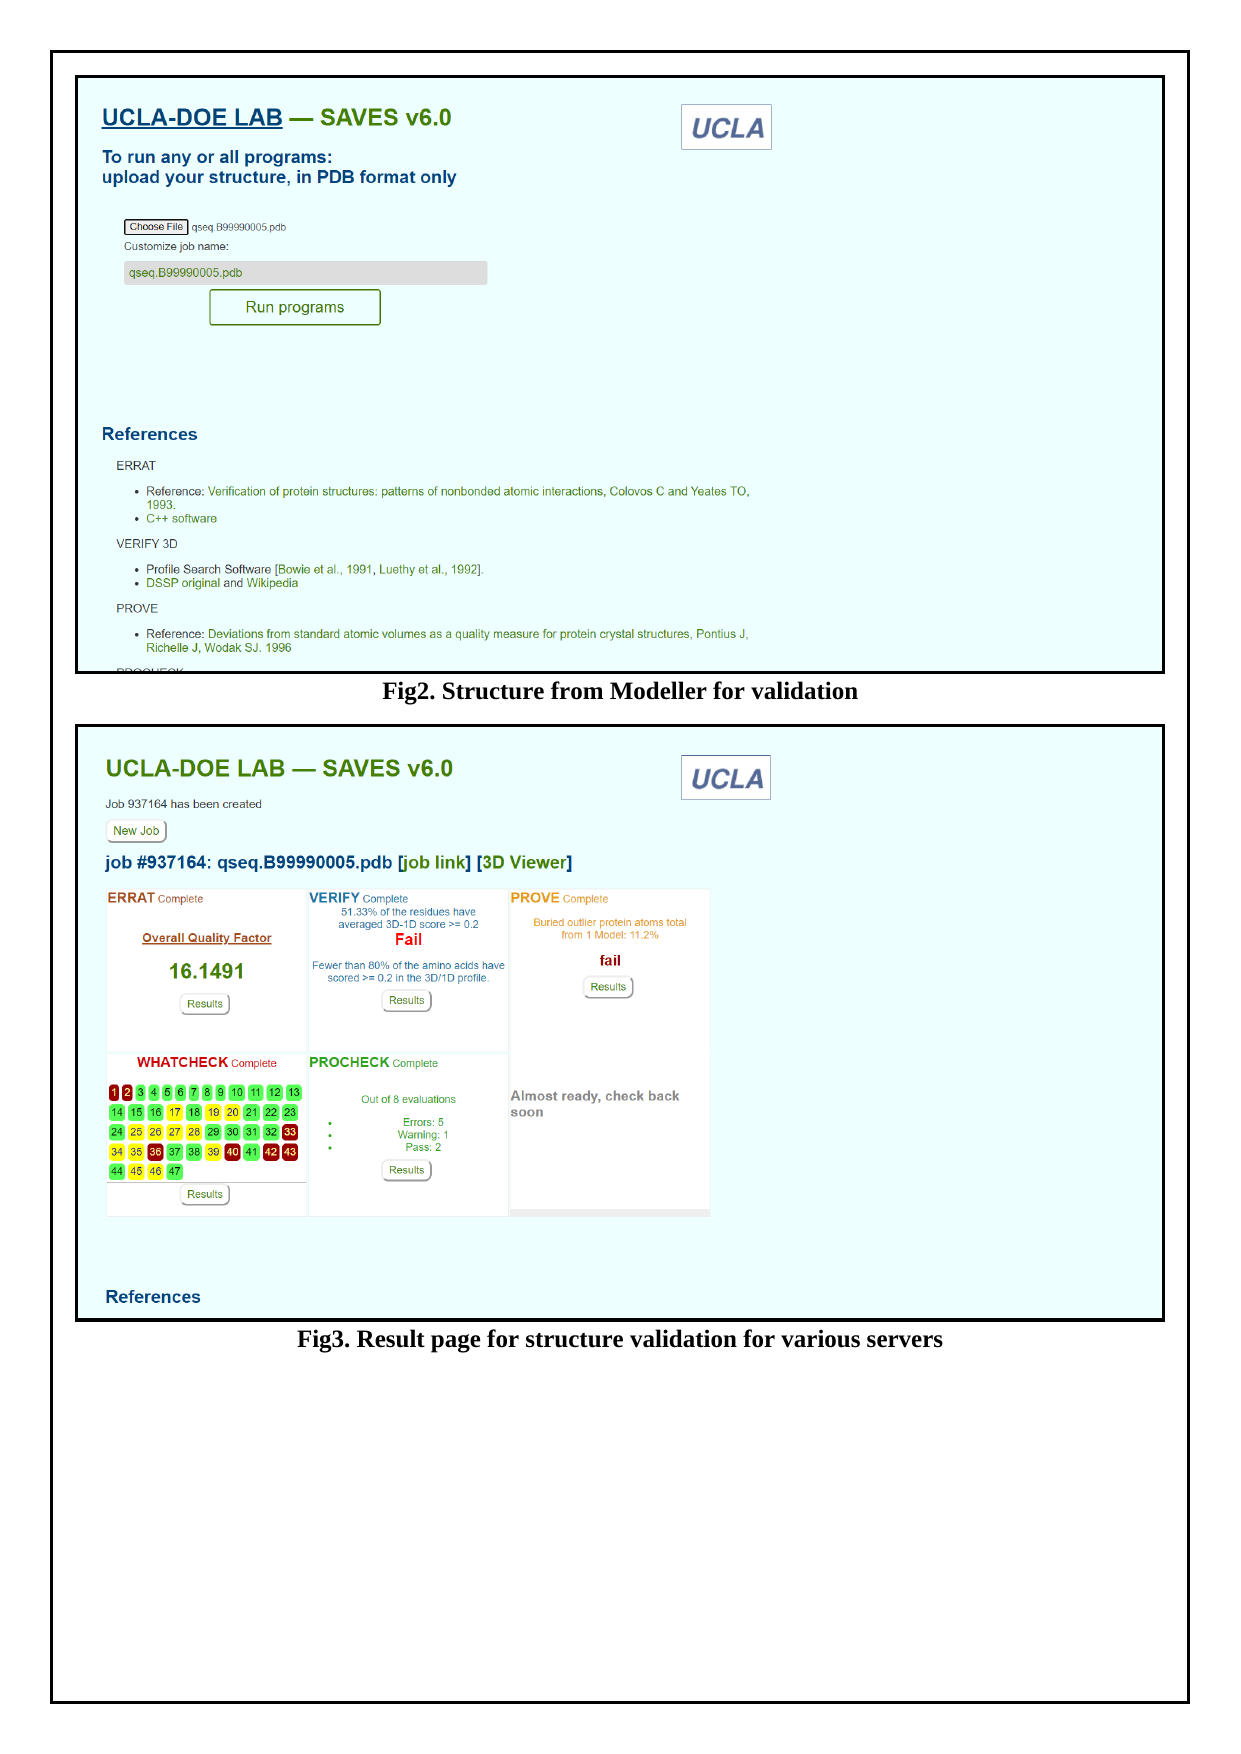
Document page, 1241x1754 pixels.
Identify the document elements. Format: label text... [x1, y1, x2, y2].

text Fig3. Result page for structure validation for various servers [75, 1322, 1165, 1353]
picture [78, 727, 1162, 1318]
picture [78, 78, 1162, 671]
text Fig2. Structure from Modeller for validation [75, 674, 1165, 705]
